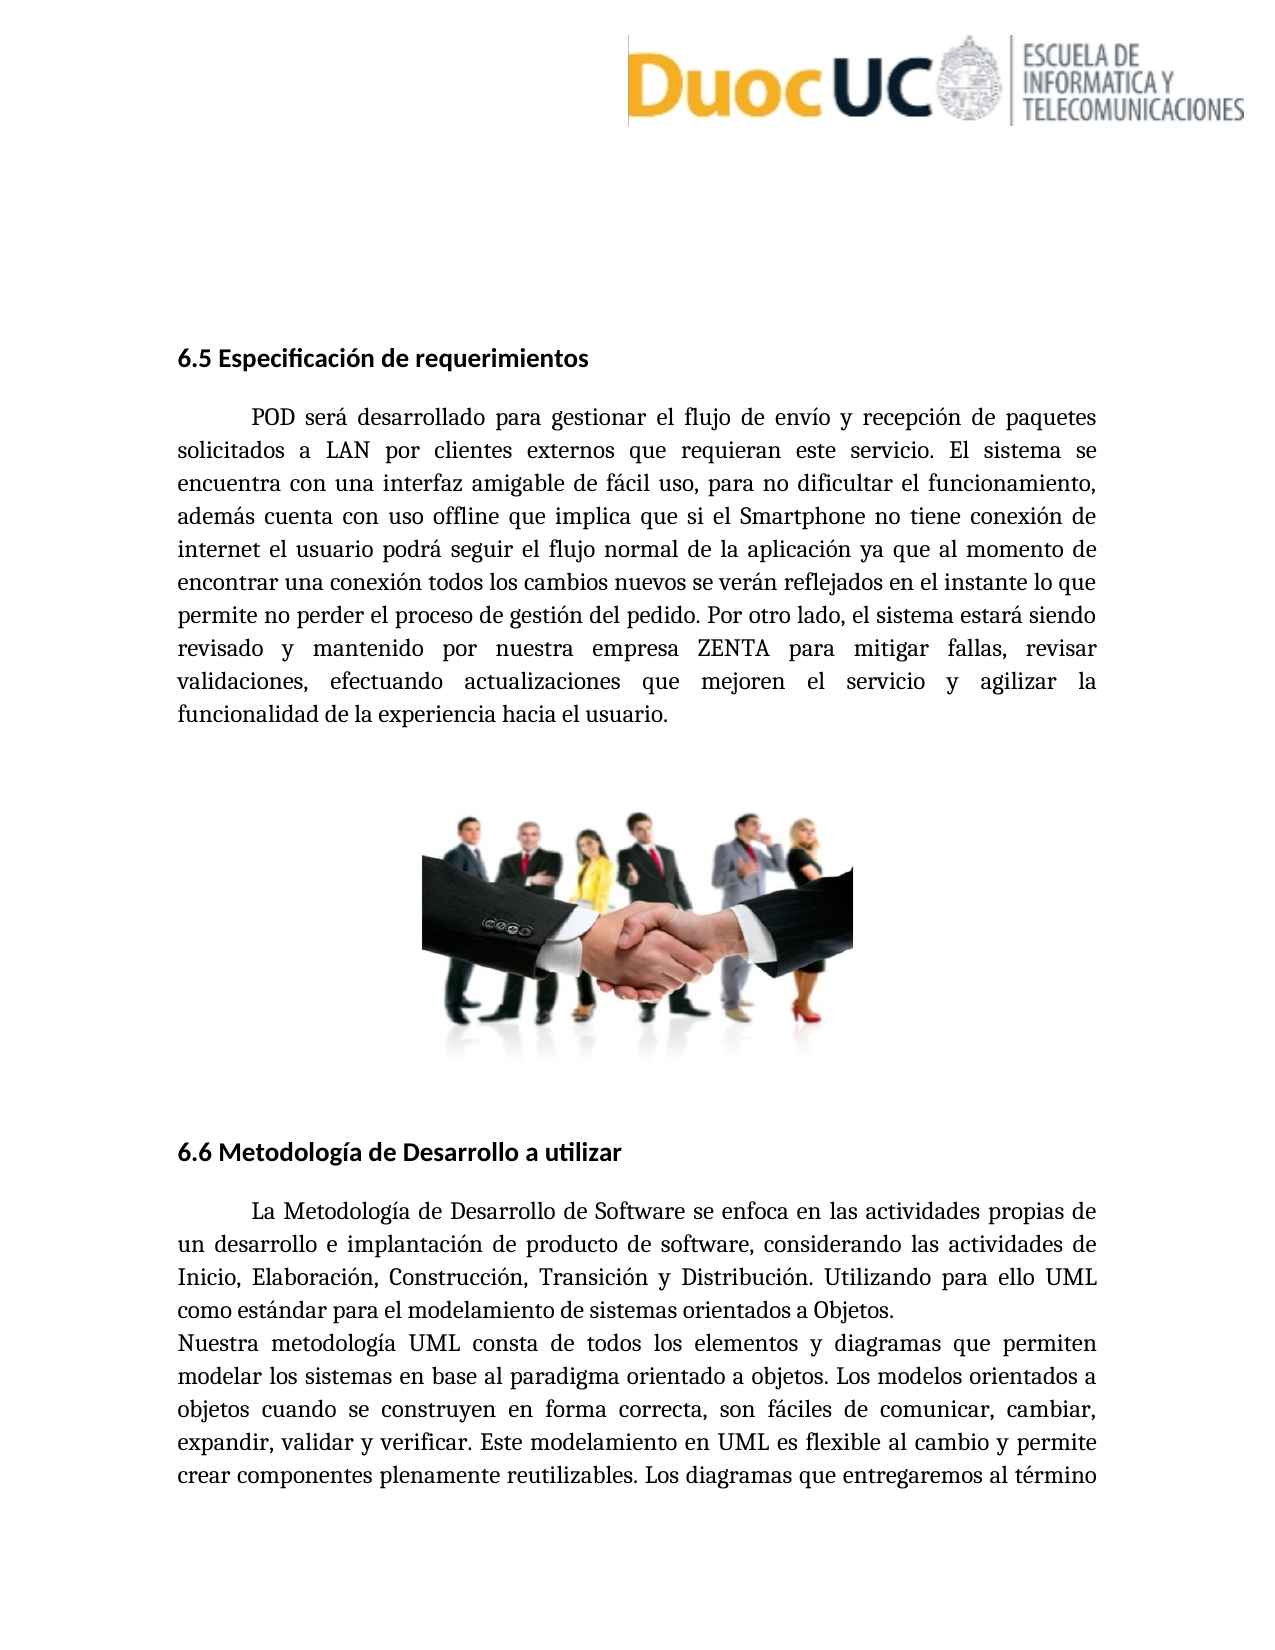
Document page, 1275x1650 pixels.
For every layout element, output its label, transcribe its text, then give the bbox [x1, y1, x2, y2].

text La Metodología de Desarrollo de Software se enfoca en las actividades propias de un desarrollo e implantación de producto de software, considerando las actividades de Inicio, Elaboración, Construcción, Transición y Distribución. Utilizando para ello UML como estándar para el modelamiento de sistemas orientados a Objetos. [177, 1197, 1098, 1325]
subtitle 6.5 Especificación de requerimientos [177, 341, 1098, 374]
text POD será desarrollado para gestionar el flujo de envío y recepción de paquetes solicitados a LAN por clientes externos que requieran este servicio. El sistema se encuentra con una interfaz amigable de fácil uso, para no dificultar el funcionamiento, además cuenta con uso offline que implica que si el Smartphone no tiene conexión de internet el usuario podrá seguir el flujo normal de la aplicación ya que al momento de encontrar una conexión todos los cambios nuevos se verán reflejados en el instante lo que permite no perder el proceso de gestión del pedido. Por otro lado, el sistema estará siendo revisado y mantenido por nuestra empresa ZENTA para mitigar fallas, revisar validaciones, efectuando actualizaciones que mejoren el servicio y agilizar la funcionalidad de la experiencia hacia el usuario. [177, 403, 1098, 729]
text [177, 1329, 1098, 1490]
subtitle 6.6 Metodología de Desarrollo a utilizar [177, 1135, 1098, 1168]
picture [627, 35, 1244, 126]
picture [421, 790, 854, 1086]
